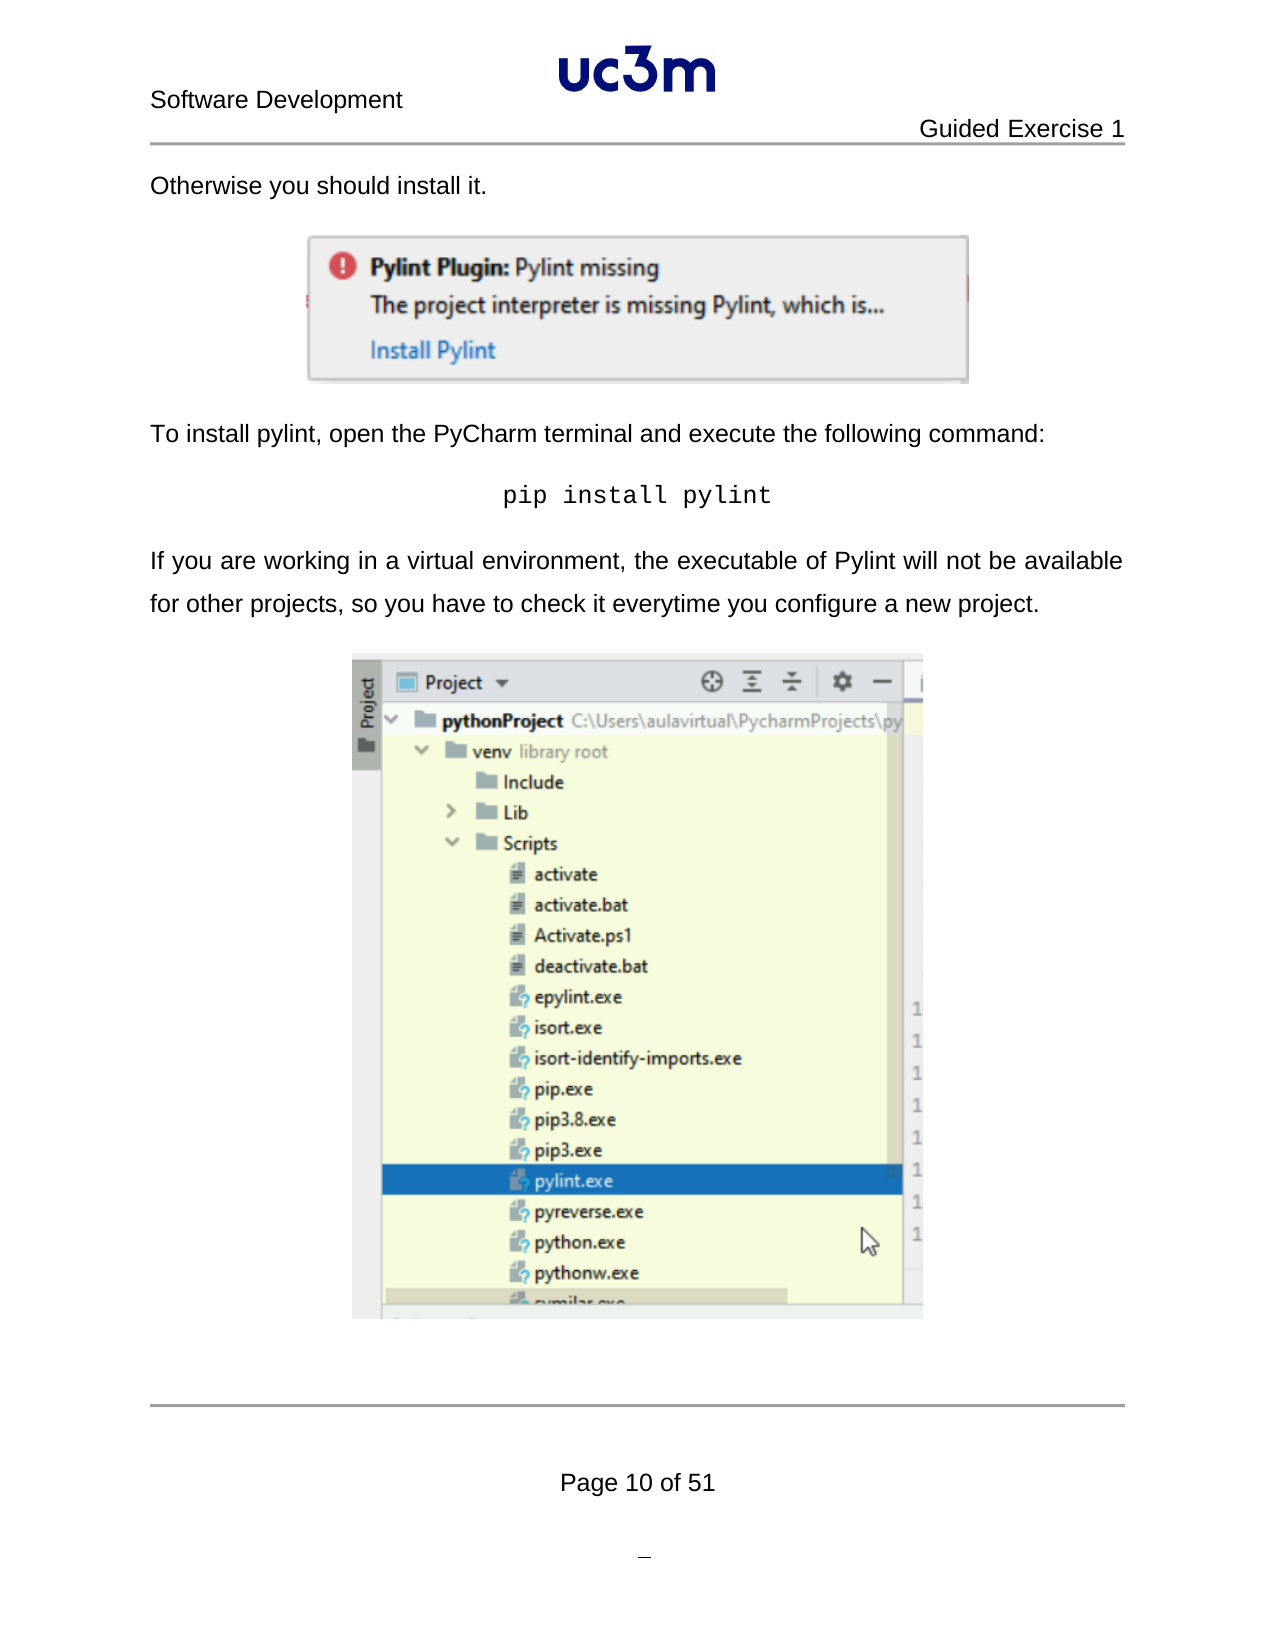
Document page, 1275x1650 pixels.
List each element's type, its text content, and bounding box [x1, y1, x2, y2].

text To install pylint, open the PyCharm terminal and execute the following command: [150, 419, 1125, 447]
picture [306, 235, 969, 384]
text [150, 171, 1125, 200]
text If you are working in a virtual environment, the executable of Pylint will not be available for other projects, so you have to check it everytime you configure a new project. [150, 546, 1125, 618]
text pip install pylint [150, 483, 1125, 511]
picture [352, 653, 924, 1319]
picture [553, 42, 721, 95]
